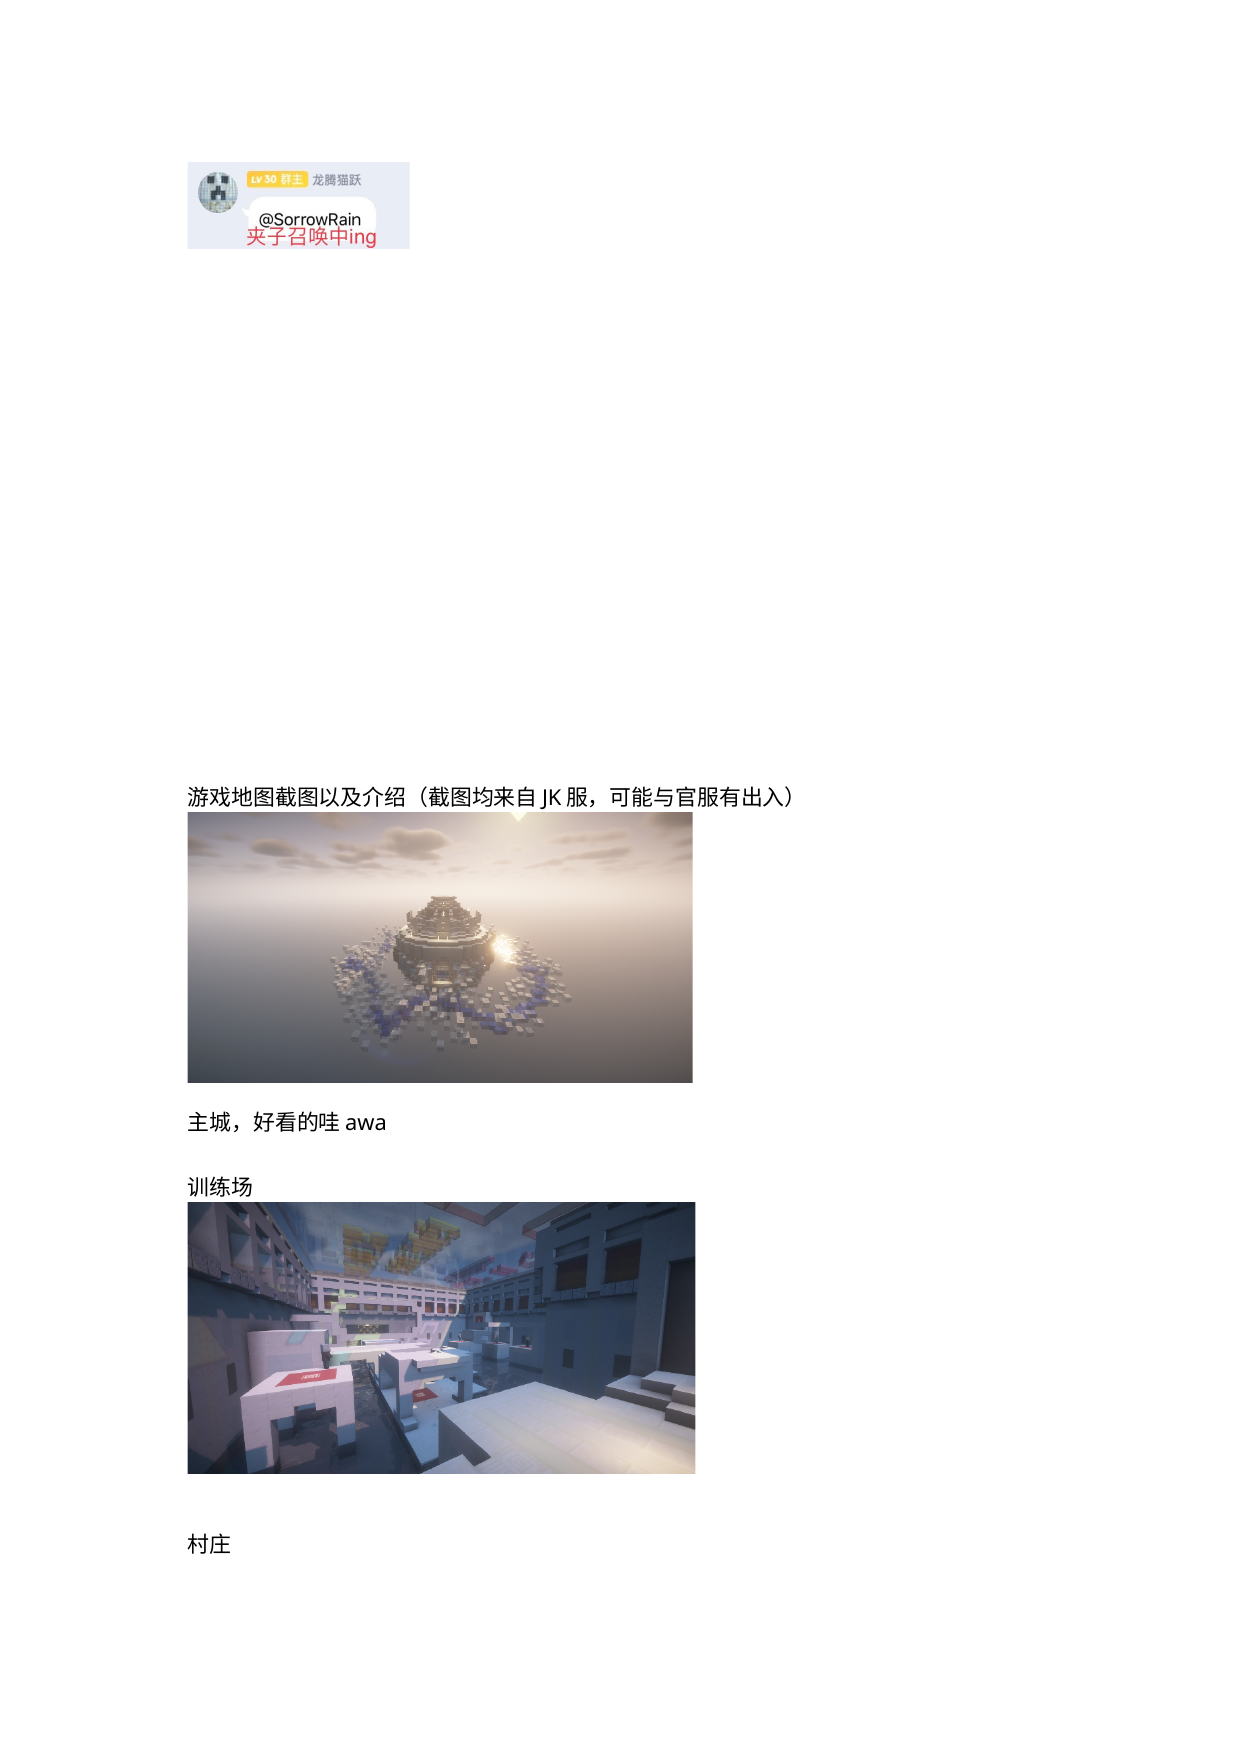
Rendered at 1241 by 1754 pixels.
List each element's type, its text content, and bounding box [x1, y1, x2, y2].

text 主城，好看的哇awa [187, 1104, 1053, 1137]
picture [187, 162, 410, 249]
picture [187, 812, 693, 1083]
text 训练场 [187, 1169, 1053, 1202]
text 村庄 [187, 1527, 1053, 1559]
text 游戏地图截图以及介绍（截图均来自JK服，可能与官服有出入） [187, 779, 1053, 812]
picture [187, 1202, 696, 1474]
